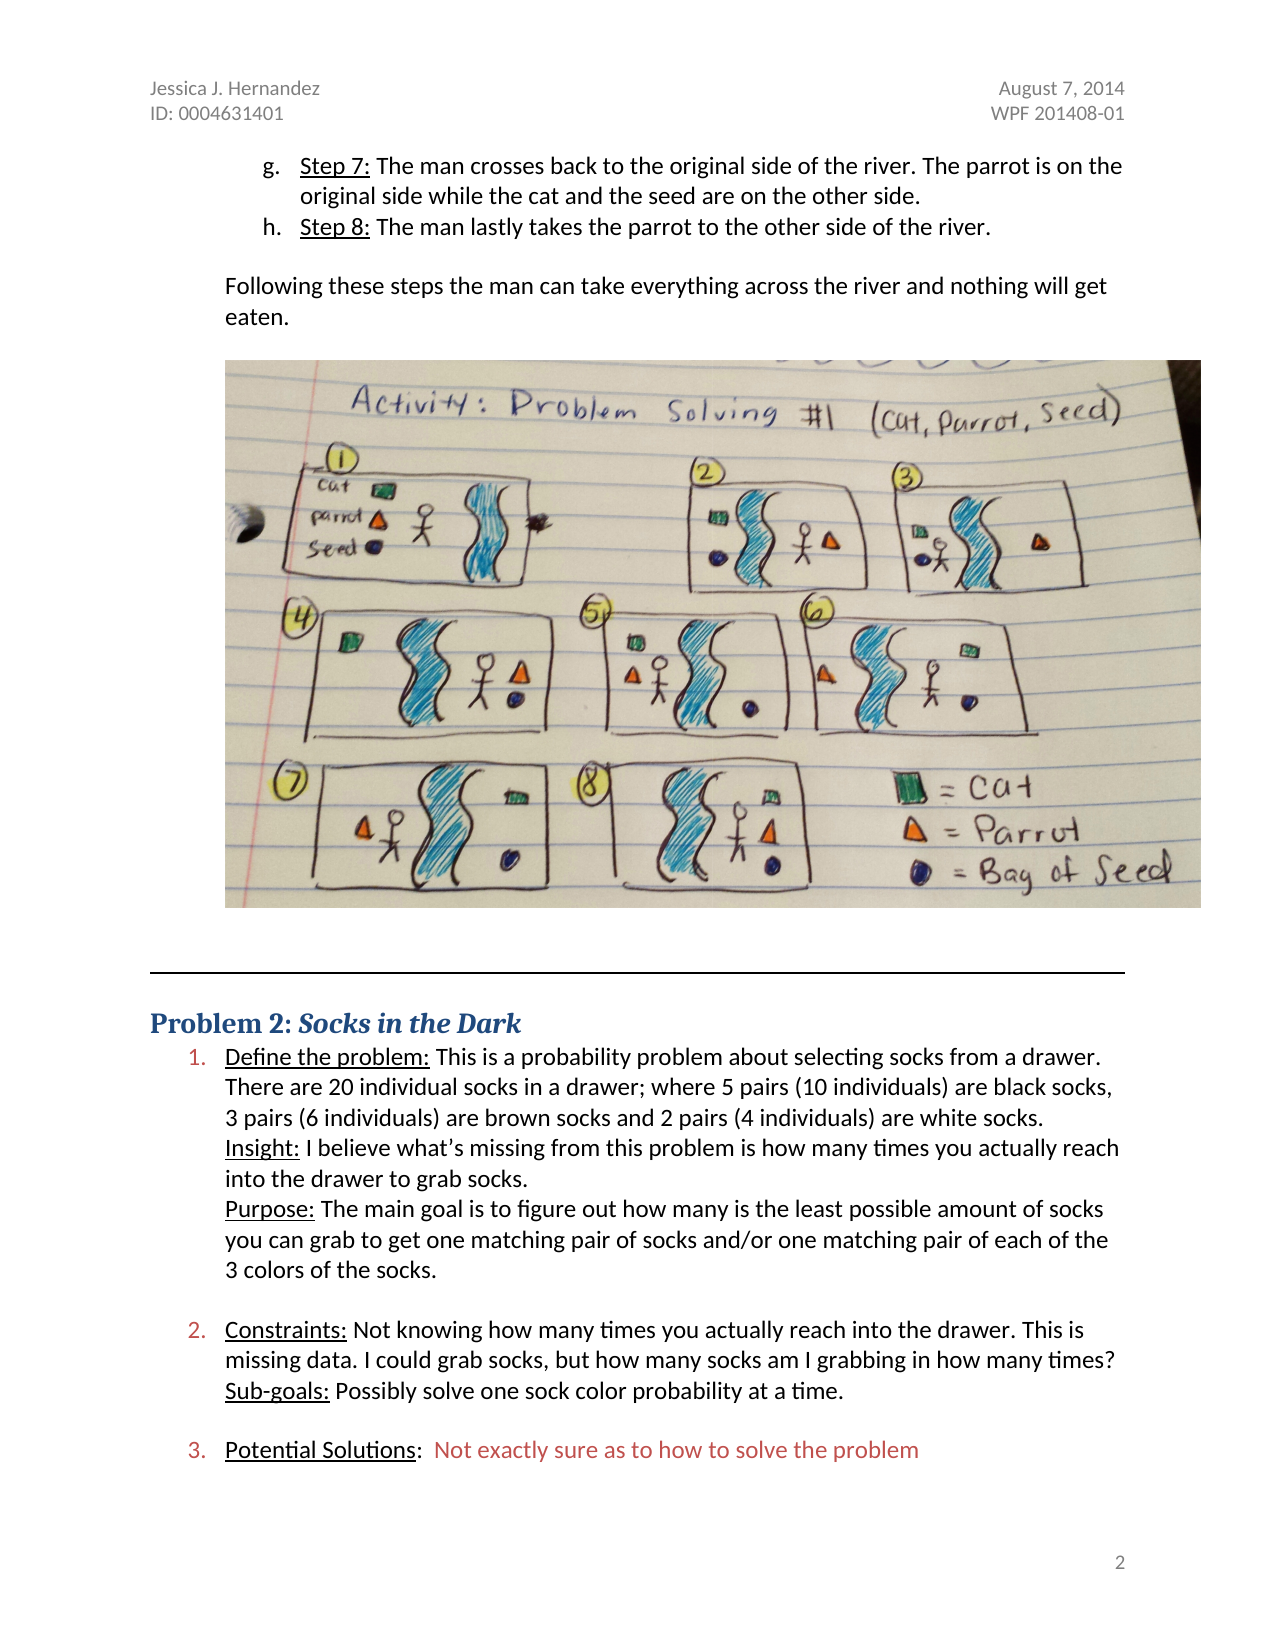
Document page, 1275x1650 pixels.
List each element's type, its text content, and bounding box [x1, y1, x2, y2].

list Step 7: The man crosses back to the original side of the river. The parrot is on the original side while the cat and the seed are on the other side. [262, 150, 1125, 211]
list Step 8: The man lastly takes the parrot to the other side of the river. [262, 211, 1125, 270]
picture [225, 360, 1201, 908]
list Potential Solutions: Not exactly sure as to how to solve the problem [187, 1434, 1125, 1493]
text Problem 2: Socks in the Dark [150, 1007, 1125, 1041]
list Following these steps the man can take everything across the river and nothing will get eaten. [225, 270, 1125, 360]
list Define the problem: This is a probability problem about selecting socks from a drawer. There are 20 individual socks in a drawer; where 5 pairs (10 individuals) are black socks, 3 pairs (6 individuals) are brown socks and 2 pairs (4 individuals) are white socks. Insight: I believe what’s missing from this problem is how many times you actually reach into the drawer to grab socks. Purpose: The main goal is to figure out how many is the least possible amount of socks you can grab to get one matching pair of socks and/or one matching pair of each of the 3 colors of the socks. [187, 1041, 1125, 1314]
list Constraints: Not knowing how many times you actually reach into the drawer. This is missing data. I could grab socks, but how many socks am I grabbing in how many times? Sub-goals: Possibly solve one sock color probability at a time. [187, 1314, 1125, 1434]
